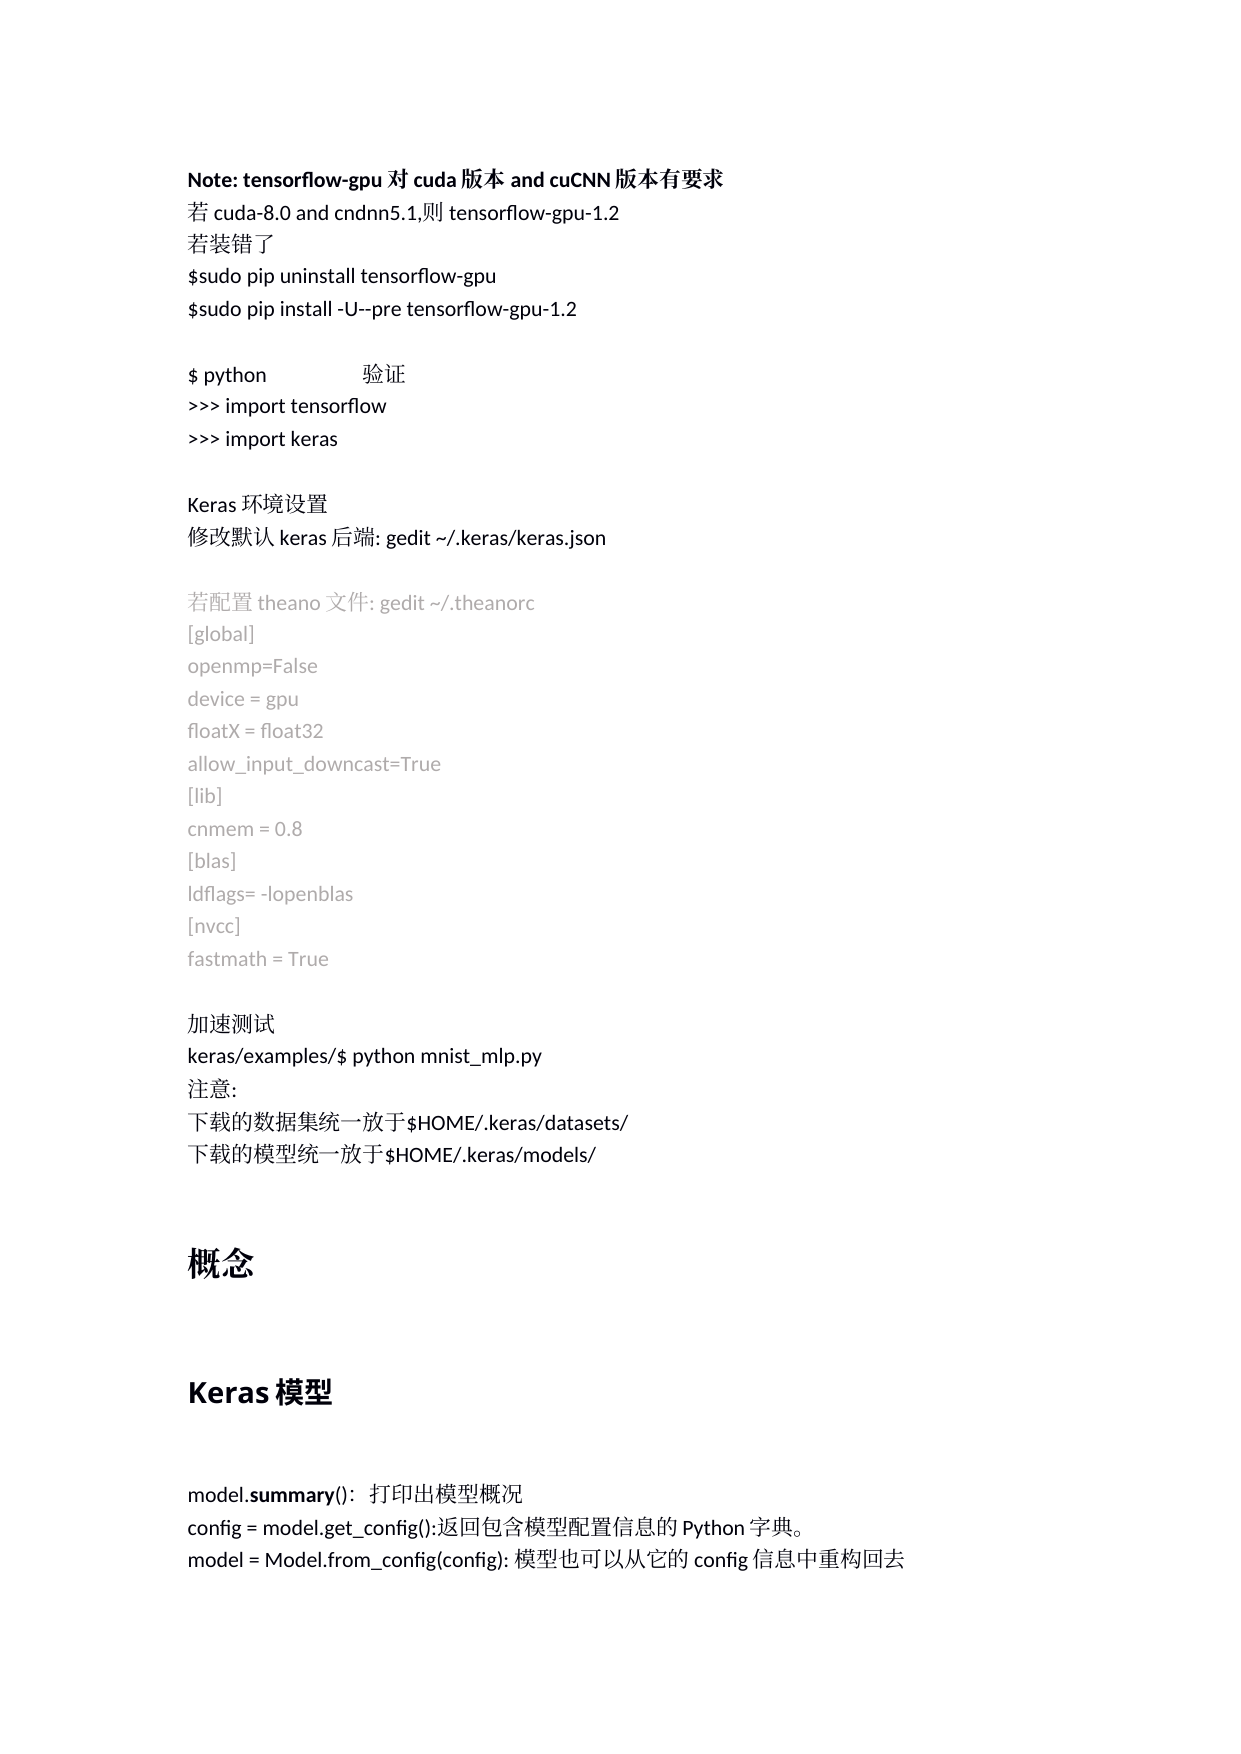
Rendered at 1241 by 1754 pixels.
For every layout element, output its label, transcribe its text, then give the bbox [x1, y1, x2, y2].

text 加速测试 [187, 1007, 1053, 1039]
text allow_input_downcast=True [187, 747, 1053, 779]
text >>> import tensorflow [187, 389, 1053, 422]
text 若装错了 [187, 227, 1053, 259]
text keras/examples/$ python mnist_mlp.py [187, 1039, 1053, 1072]
text $sudo pip uninstall tensorflow-gpu [187, 259, 1053, 292]
text [global] [187, 617, 1053, 649]
text fastmath = True [187, 942, 1053, 974]
text 修改默认keras后端: gedit ~/.keras/keras.json [187, 519, 1053, 552]
text 若配置theano文件: gedit ~/.theanorc [187, 584, 1053, 617]
text 若cuda-8.0 and cndnn5.1,则tensorflow-gpu-1.2 [187, 194, 1053, 227]
text Note: tensorflow-gpu对cuda版本 and cuCNN版本有要求 [187, 162, 1053, 194]
text openmp=False [187, 649, 1053, 682]
text [blas] [187, 844, 1053, 877]
text 下载的模型统一放于$HOME/.keras/models/ [187, 1137, 1053, 1169]
text >>> import keras [187, 422, 1053, 454]
text config = model.get_config():返回包含模型配置信息的Python字典。 [187, 1509, 1053, 1542]
text 下载的数据集统一放于$HOME/.keras/datasets/ [187, 1104, 1053, 1137]
text floatX = float32 [187, 714, 1053, 747]
subtitle Keras模型 [187, 1358, 1053, 1423]
subtitle 概念 [187, 1229, 1053, 1294]
text [lib] [187, 779, 1053, 812]
text model.summary()：打印出模型概况 [187, 1477, 1053, 1509]
text [nvcc] [187, 909, 1053, 942]
text ldflags= -lopenblas [187, 877, 1053, 909]
text Keras环境设置 [187, 487, 1053, 519]
text $sudo pip install -U--pre tensorflow-gpu-1.2 [187, 292, 1053, 324]
text 注意: [187, 1072, 1053, 1104]
text cnmem = 0.8 [187, 812, 1053, 844]
text device = gpu [187, 682, 1053, 714]
text $ python 验证 [187, 357, 1053, 389]
text model = Model.from_config(config): 模型也可以从它的config信息中重构回去 [187, 1542, 1053, 1574]
